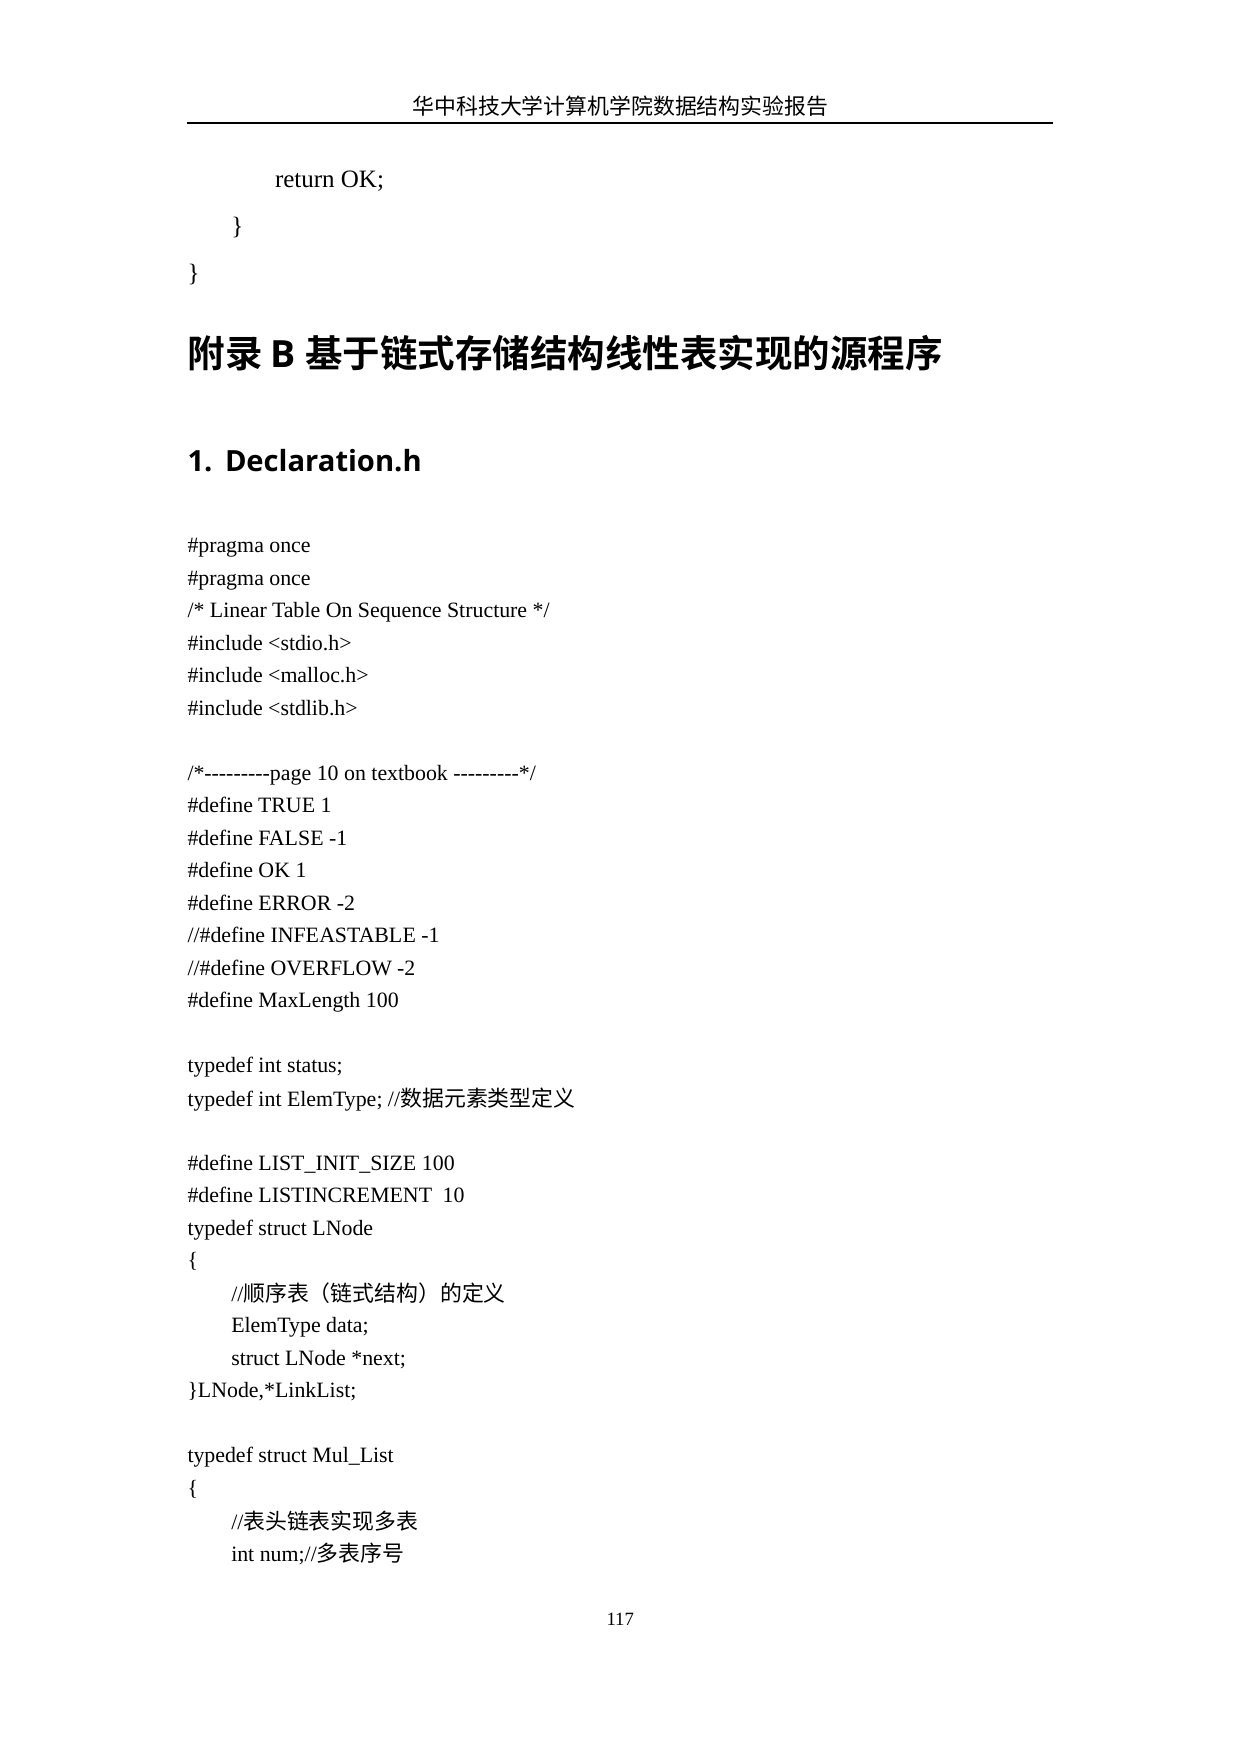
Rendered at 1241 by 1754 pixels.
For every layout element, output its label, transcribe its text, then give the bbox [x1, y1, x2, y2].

text typedef int ElemType; //数据元素类型定义 [187, 1081, 1053, 1113]
text #define OK 1 [187, 853, 1053, 886]
text #include <stdio.h> [187, 626, 1053, 658]
text struct LNode *next; [187, 1341, 1053, 1373]
text #include <malloc.h> [187, 658, 1053, 691]
text //#define INFEASTABLE -1 [187, 918, 1053, 951]
text typedef struct LNode [187, 1211, 1053, 1243]
text ElemType data; [187, 1308, 1053, 1341]
text typedef int status; [187, 1048, 1053, 1081]
text typedef struct Mul_List [187, 1438, 1053, 1471]
subtitle 附录B 基于链式存储结构线性表实现的源程序 [187, 319, 1053, 384]
text /* Linear Table On Sequence Structure */ [187, 593, 1053, 626]
text #define TRUE 1 [187, 788, 1053, 821]
text } [187, 256, 1053, 288]
text #pragma once [187, 561, 1053, 593]
text #pragma once [187, 528, 1053, 561]
text /*---------page 10 on textbook ---------*/ [187, 756, 1053, 788]
list Declaration.h [187, 427, 1053, 492]
text //#define OVERFLOW -2 [187, 951, 1053, 983]
text }LNode,*LinkList; [187, 1373, 1053, 1406]
text int num;//多表序号 [187, 1536, 1053, 1568]
text #define LISTINCREMENT 10 [187, 1178, 1053, 1211]
text return OK; [187, 162, 1053, 194]
text #define LIST_INIT_SIZE 100 [187, 1146, 1053, 1178]
text //表头链表实现多表 [187, 1503, 1053, 1536]
text #define FALSE -1 [187, 821, 1053, 853]
text } [187, 209, 1053, 241]
text #define ERROR -2 [187, 886, 1053, 918]
text { [187, 1471, 1053, 1503]
text //顺序表（链式结构）的定义 [187, 1276, 1053, 1308]
text { [187, 1243, 1053, 1276]
text #include <stdlib.h> [187, 691, 1053, 723]
text #define MaxLength 100 [187, 983, 1053, 1016]
